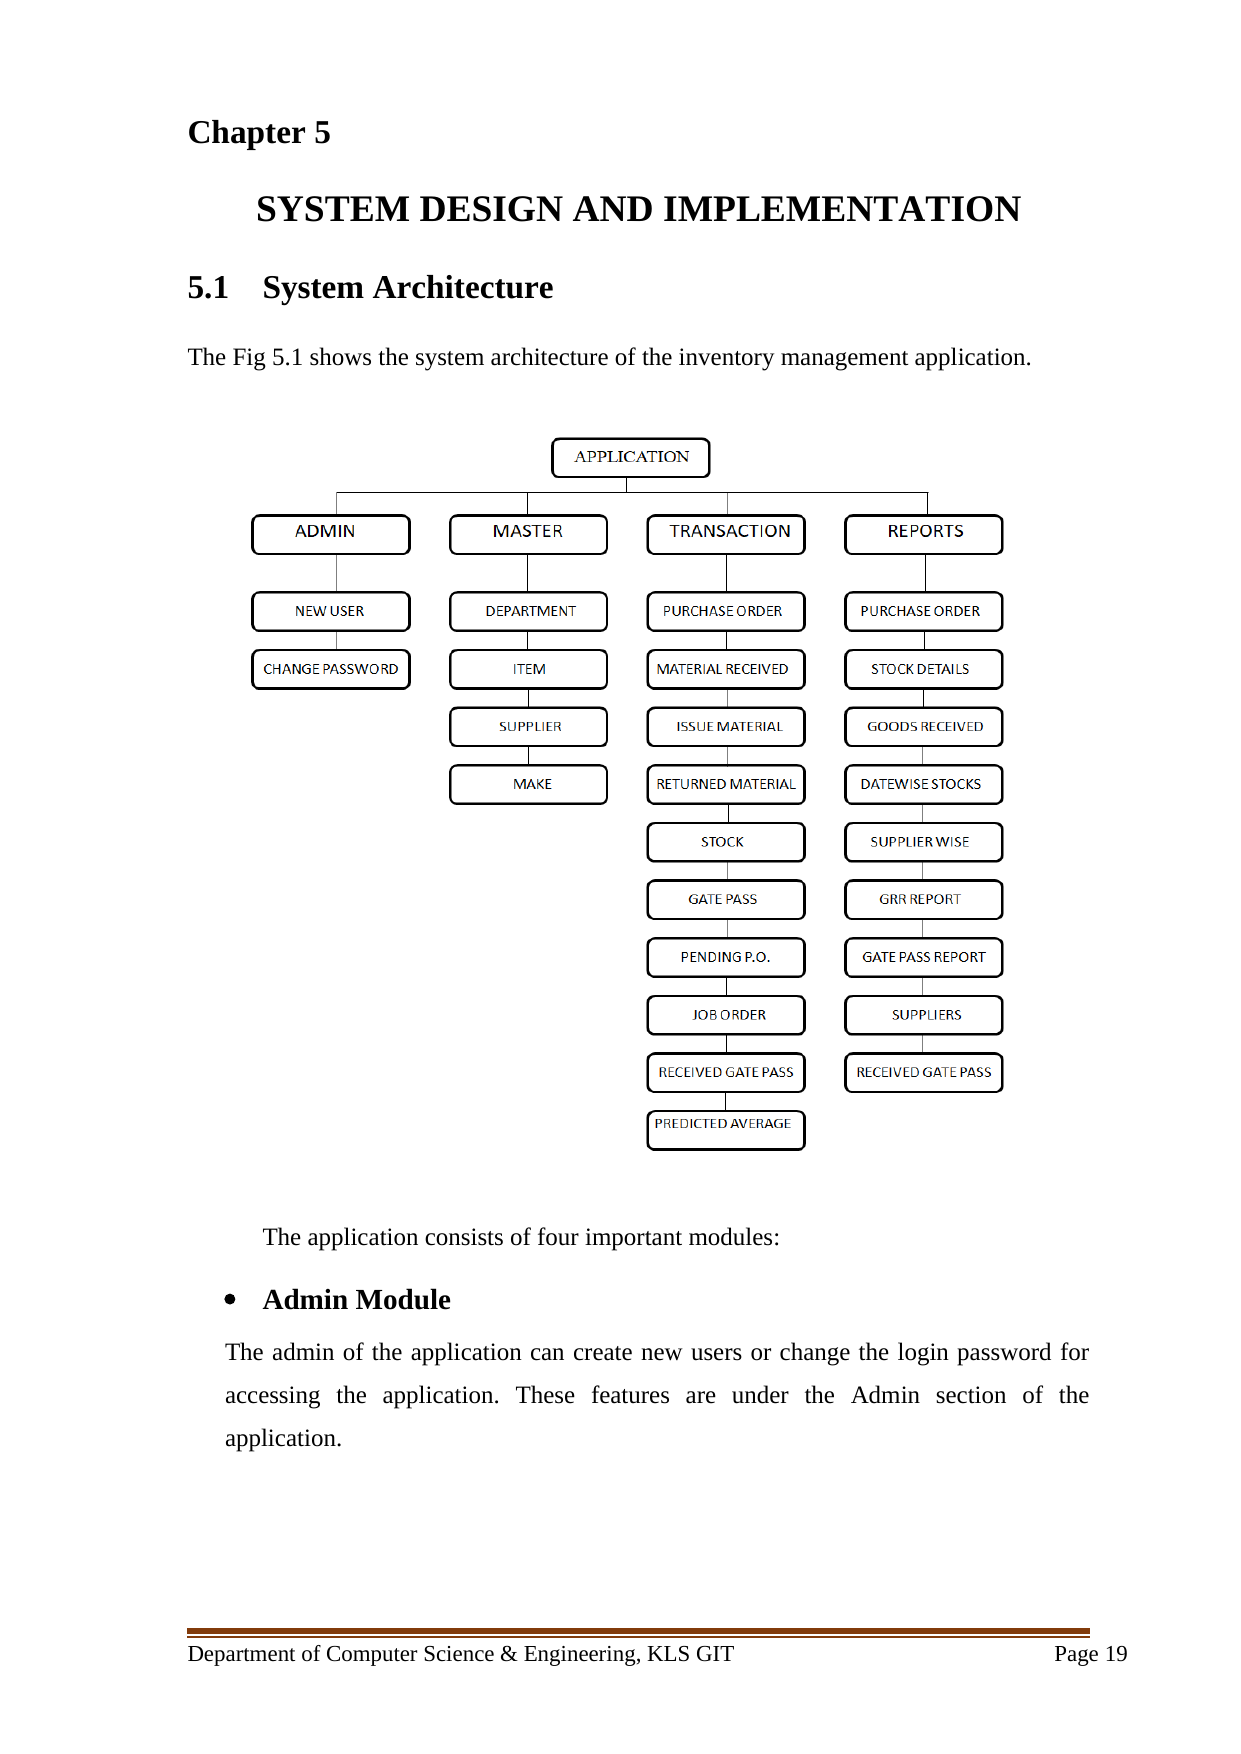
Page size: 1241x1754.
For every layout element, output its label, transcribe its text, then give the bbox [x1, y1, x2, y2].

text 5.1 System Architecture [187, 268, 1090, 306]
list Admin Module [225, 1282, 1090, 1316]
text SYSTEM DESIGN AND IMPLEMENTATION [187, 186, 1090, 229]
text The admin of the application can create new users or change the login password for accessing the application. These features are under the Admin section of the application. [225, 1337, 1090, 1452]
text The application consists of four important modules: [187, 1222, 1090, 1251]
text The Fig 5.1 shows the system architecture of the inventory management application. [187, 342, 1090, 371]
text Chapter 5 [187, 112, 1090, 151]
picture [187, 401, 1124, 1192]
